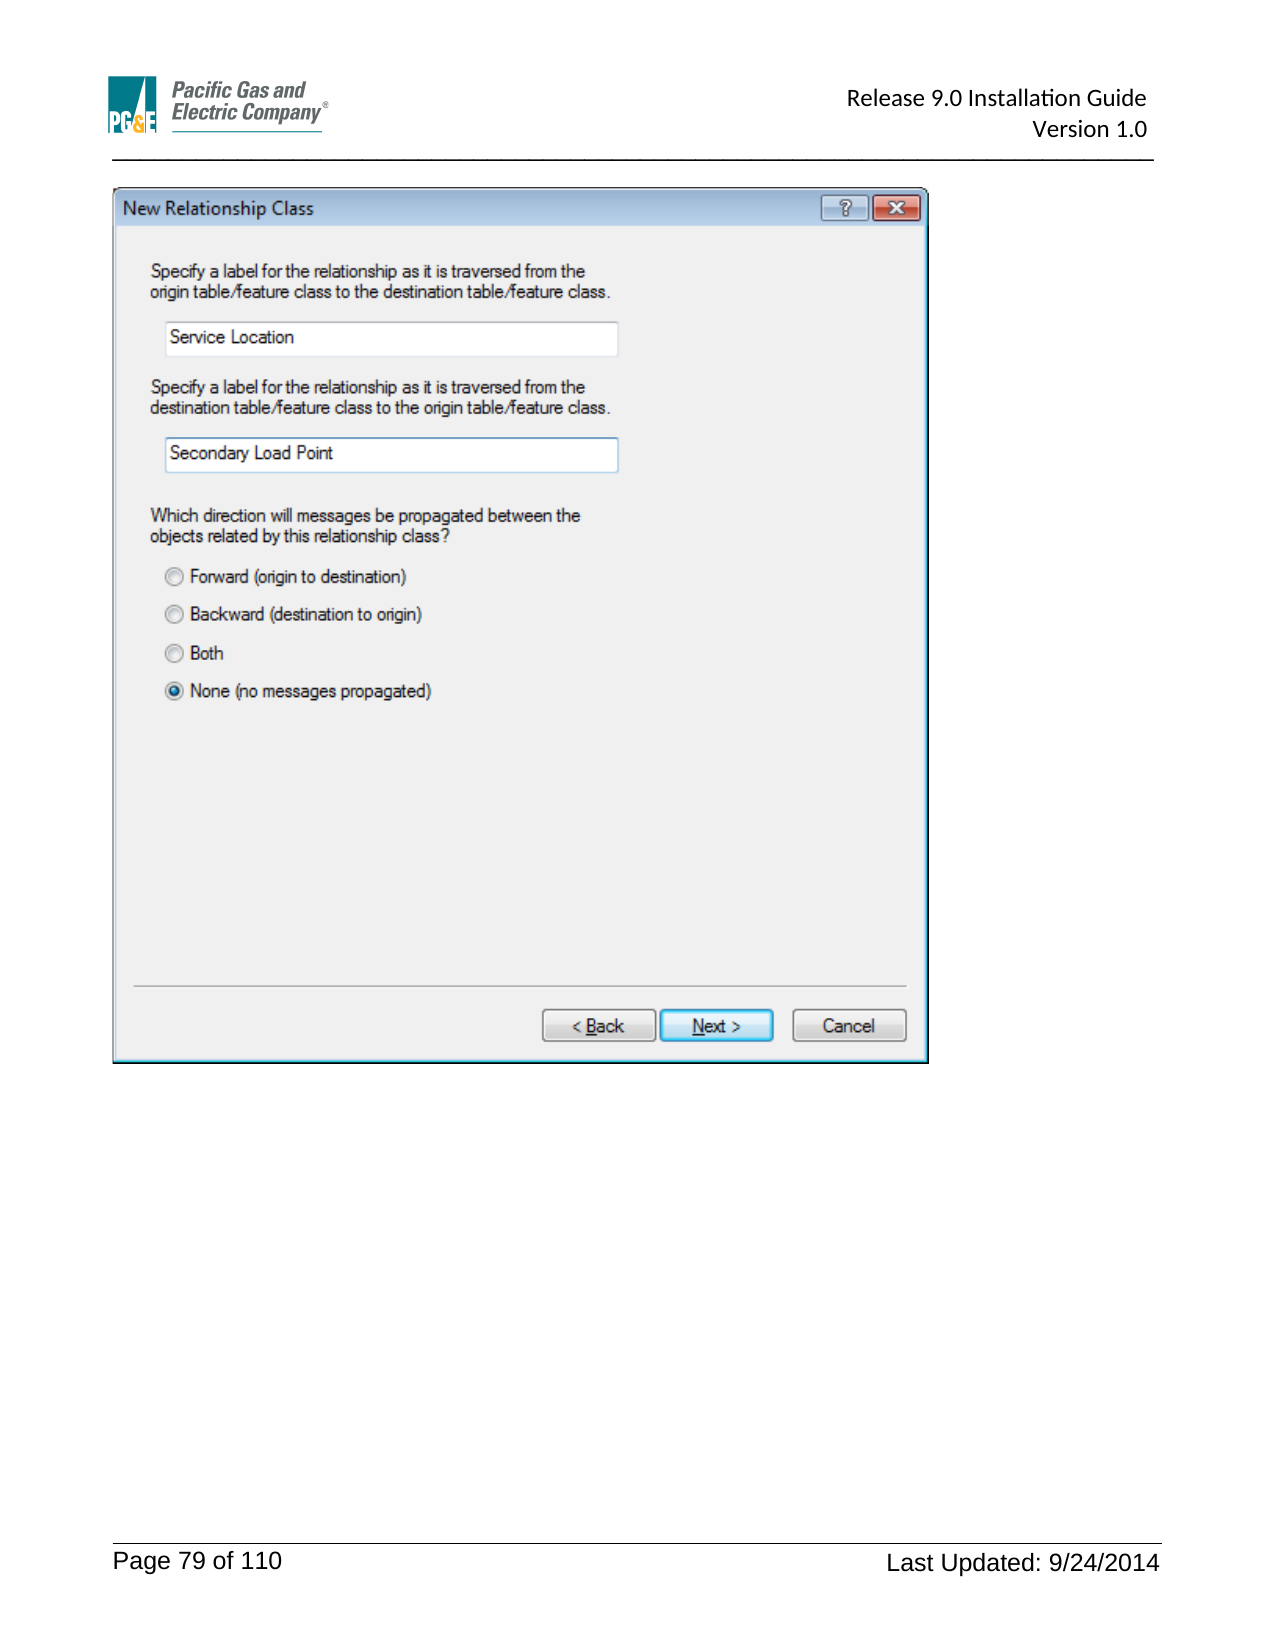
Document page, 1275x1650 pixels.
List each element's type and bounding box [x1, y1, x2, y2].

picture [112, 187, 929, 1064]
